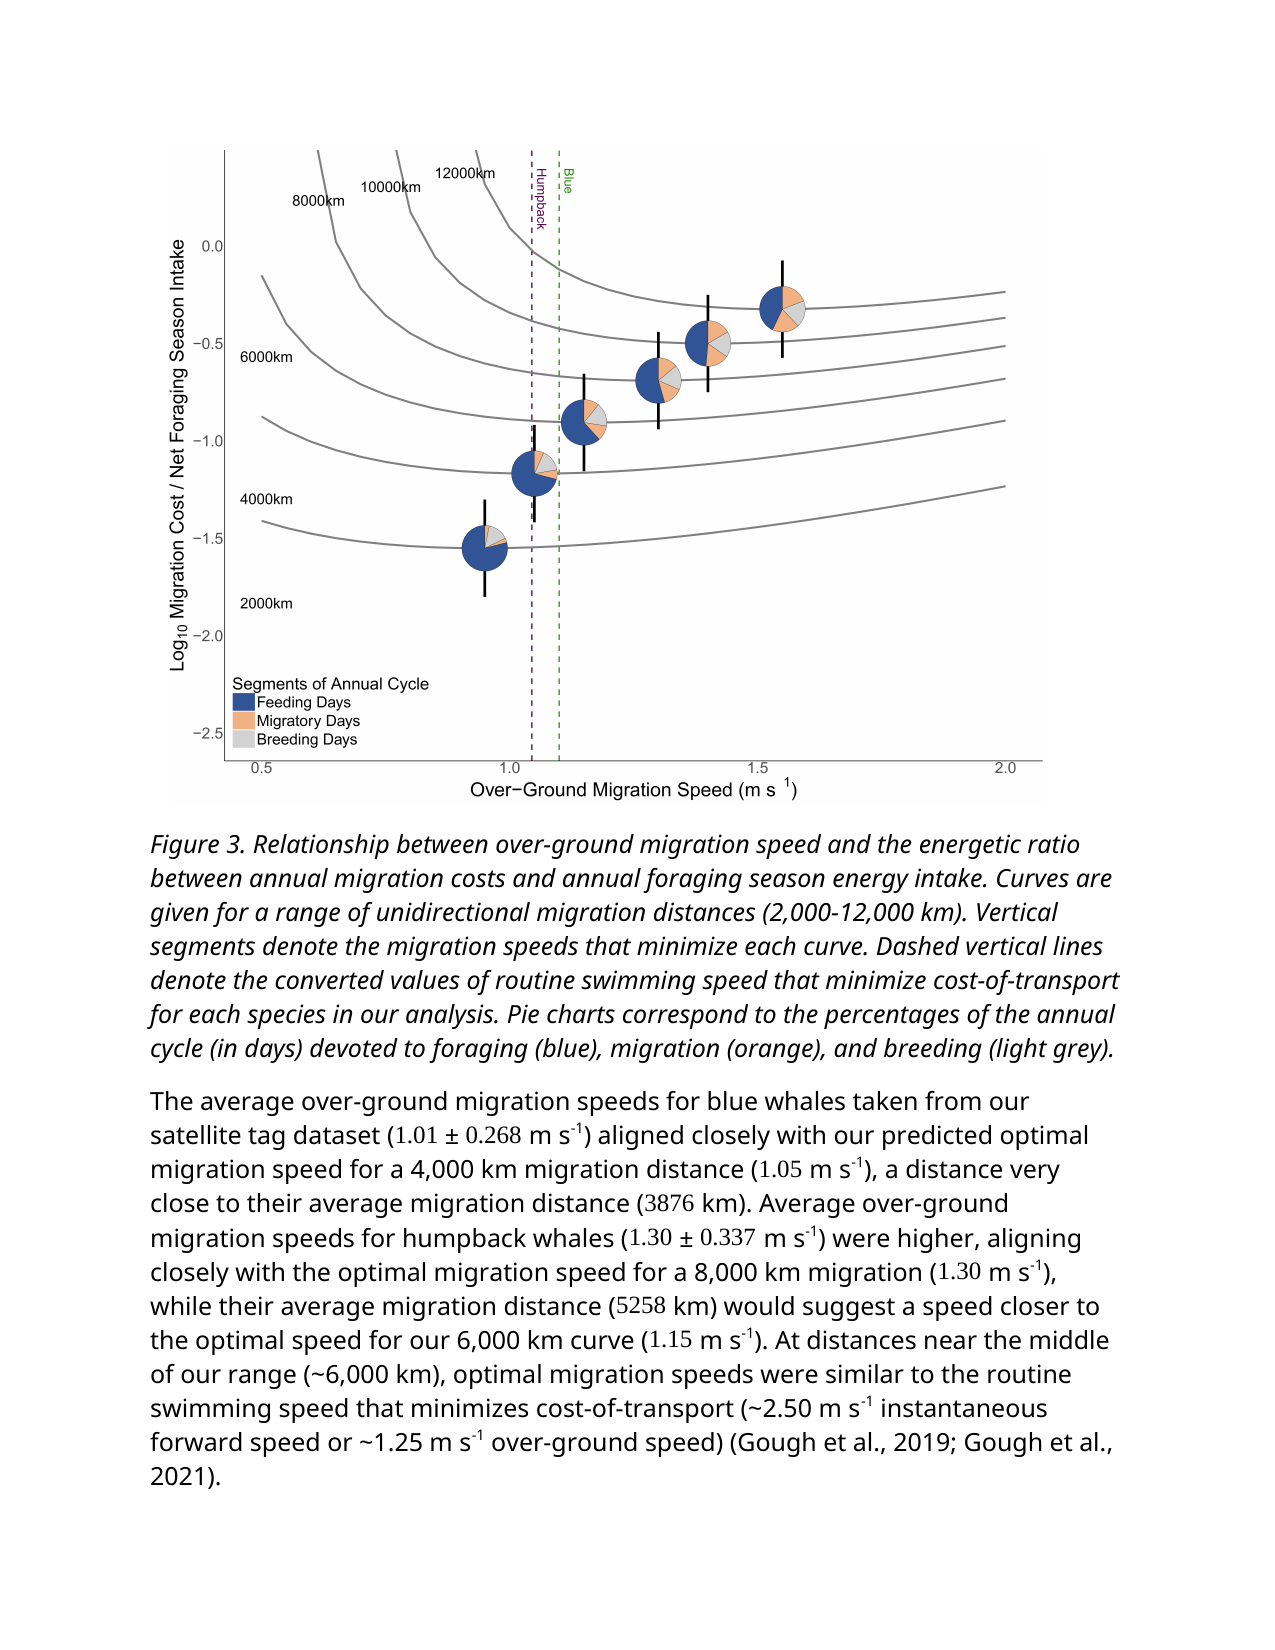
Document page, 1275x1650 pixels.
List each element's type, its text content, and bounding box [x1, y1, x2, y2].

text Figure 3. Relationship between over-ground migration speed and the energetic ratio between annual migration costs and annual foraging season energy intake. Curves are given for a range of unidirectional migration distances (2,000-12,000 km). Vertical segments denote the migration speeds that minimize each curve. Dashed vertical lines denote the converted values of routine swimming speed that minimize cost-of-transport for each species in our analysis. Pie charts correspond to the percentages of the annual cycle (in days) devoted to foraging (blue), migration (orange), and breeding (light grey). [150, 827, 1125, 1065]
text The average over-ground migration speeds for blue whales taken from our satellite tag dataset ( ± m s-1) aligned closely with our predicted optimal migration speed for a 4,000 km migration distance ( m s-1), a distance very close to their average migration distance ( km). Average over-ground migration speeds for humpback whales ( ± m s-1) were higher, aligning closely with the optimal migration speed for a 8,000 km migration ( m s-1), while their average migration distance ( km) would suggest a speed closer to the optimal speed for our 6,000 km curve ( m s-1). At distances near the middle of our range (~6,000 km), optimal migration speeds were similar to the routine swimming speed that minimizes cost-of-transport (~2.50 m s-1 instantaneous forward speed or ~1.25 m s-1 over-ground speed) (Gough et al., 2019; Gough et al., 2021). [150, 1084, 1125, 1493]
